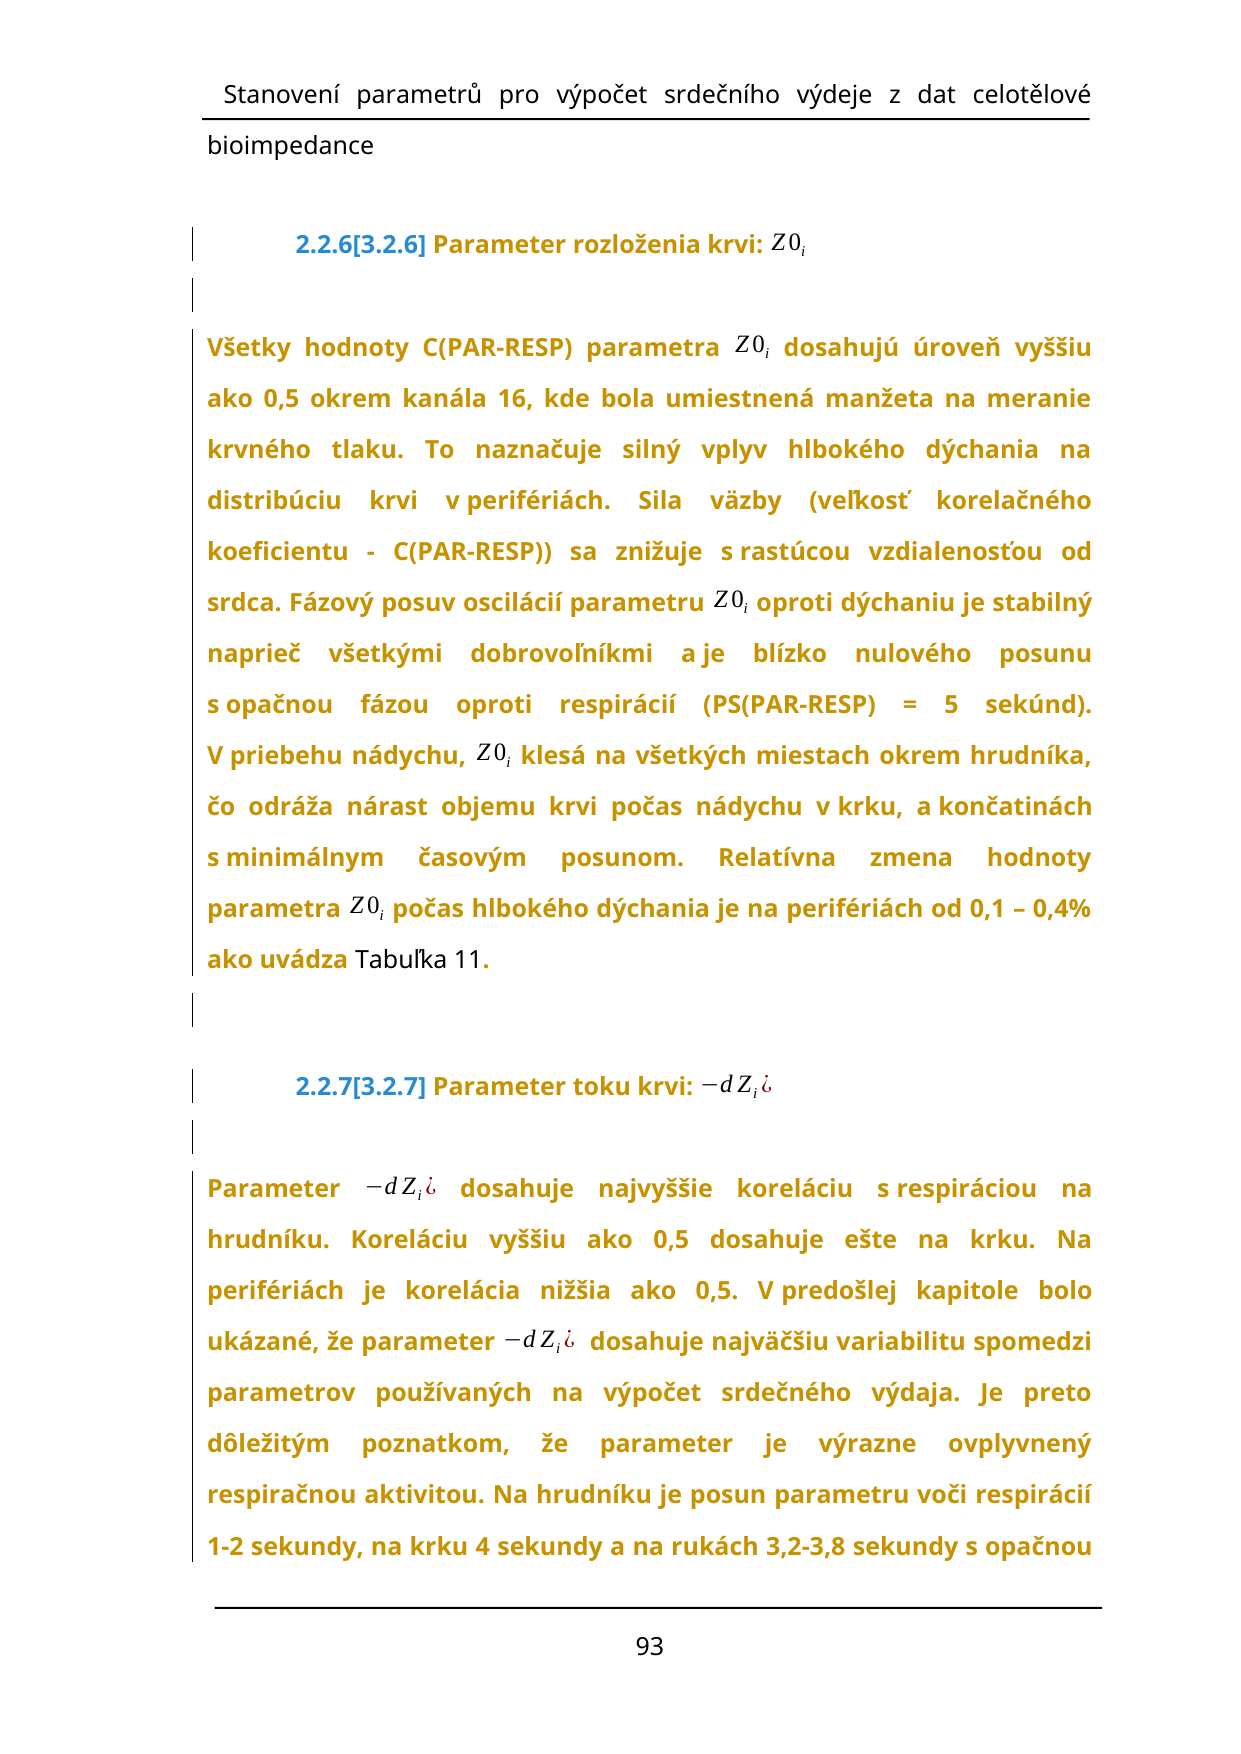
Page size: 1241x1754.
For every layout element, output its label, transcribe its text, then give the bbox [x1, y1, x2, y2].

text Všetky hodnoty C(PAR-RESP) parametra dosahujú úroveň vyššiu ako 0,5 okrem kanála 16, kde bola umiestnená manžeta na meranie krvného tlaku. To naznačuje silný vplyv hlbokého dýchania na distribúciu krvi v perifériách. Sila väzby (veľkosť korelačného koeficientu - C(PAR-RESP)) sa znižuje s rastúcou vzdialenosťou od srdca. Fázový posuv oscilácií parametru oproti dýchaniu je stabilný naprieč všetkými dobrovoľníkmi a je blízko nulového posunu s opačnou fázou oproti respirácií (PS(PAR-RESP) = 5 sekúnd). V priebehu nádychu, klesá na všetkých miestach okrem hrudníka, čo odráža nárast objemu krvi počas nádychu v krku, a končatinách s minimálnym časovým posunom. Relatívna zmena hodnoty parametra počas hlbokého dýchania je na perifériách od 0,1 – 0,4% ako uvádza Tabuľka 11. [207, 329, 1092, 976]
subtitle Parameter rozloženia krvi: [295, 227, 1092, 261]
subtitle Parameter toku krvi: [295, 1069, 1092, 1103]
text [207, 1171, 1092, 1562]
